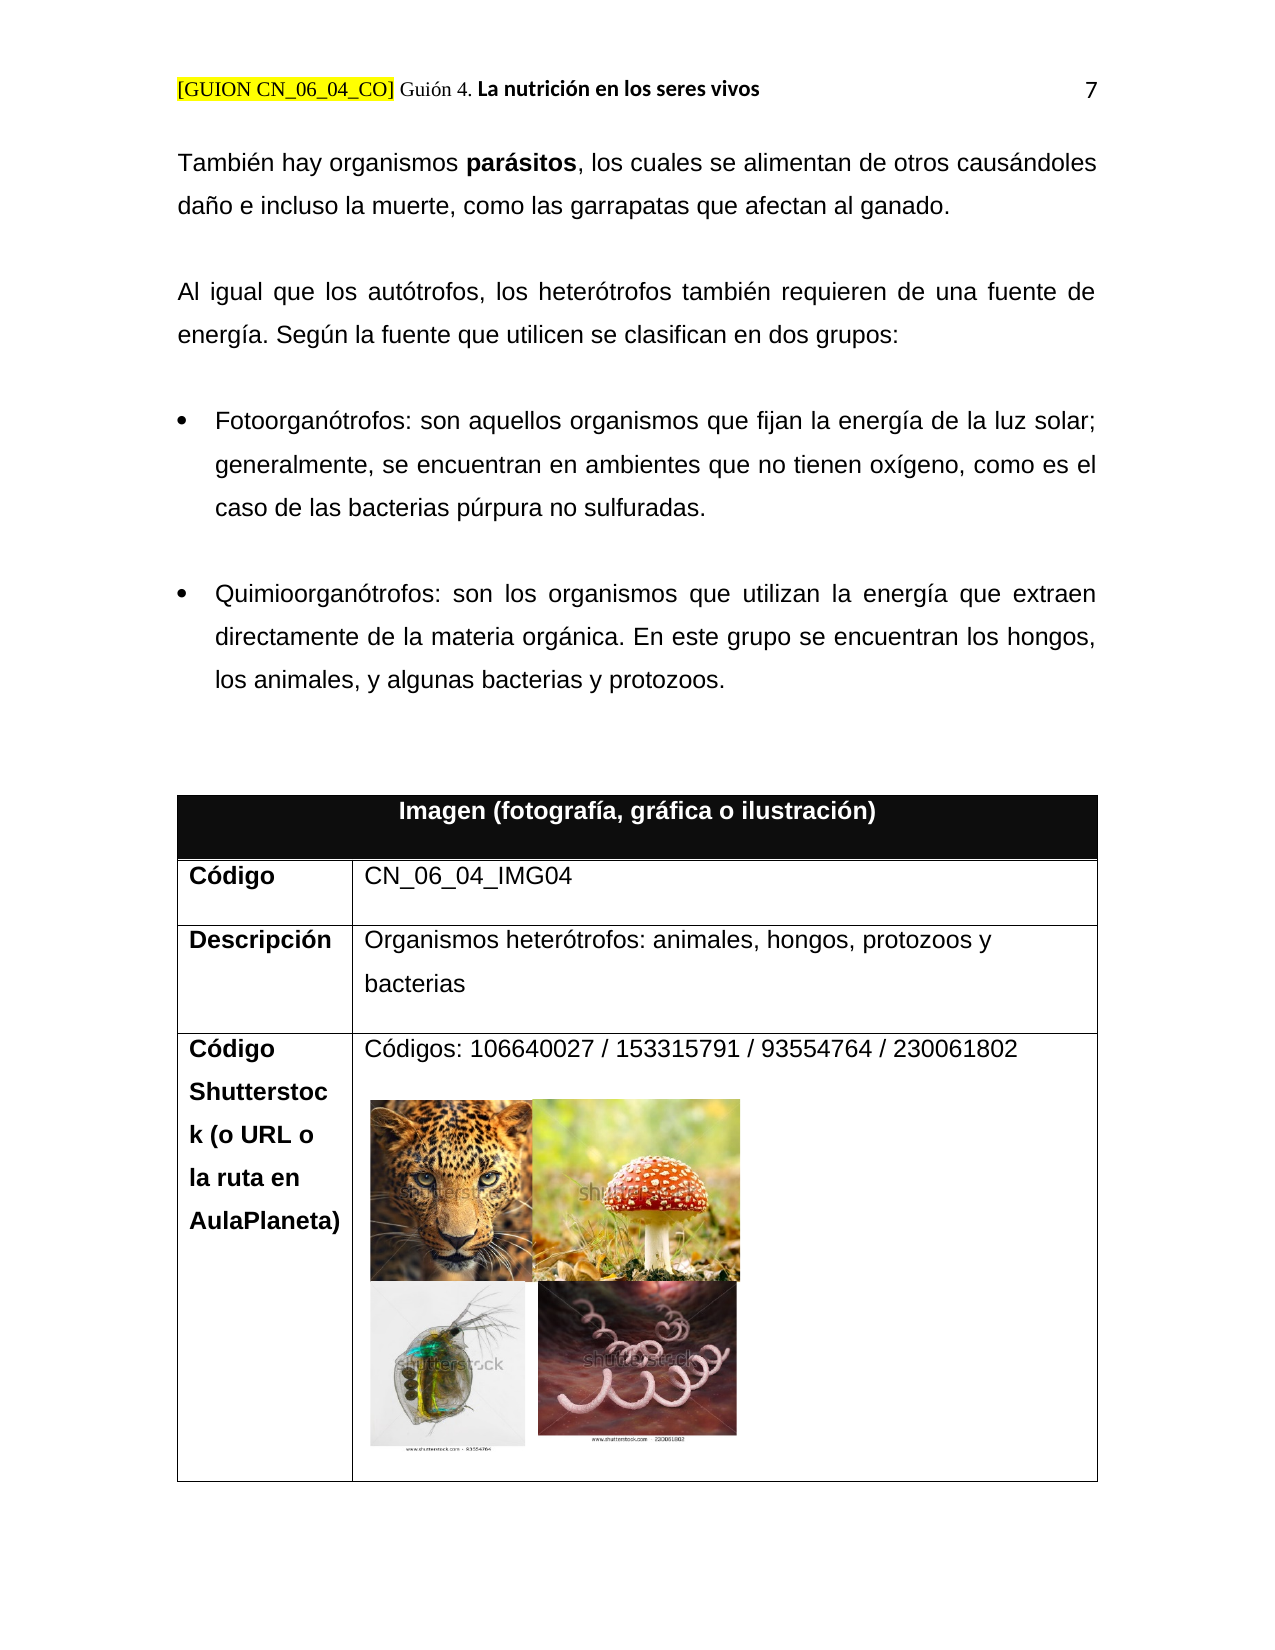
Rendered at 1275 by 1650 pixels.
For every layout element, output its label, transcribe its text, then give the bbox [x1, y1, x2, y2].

table_cell Organismos heterótrofos: animales, hongos, protozoos y bacterias [353, 926, 1097, 1032]
table_cell Descripción [178, 926, 352, 1032]
table_header Imagen (fotografía, gráfica o ilustración) [178, 796, 1097, 859]
table_cell Códigos: 106640027 / 153315791 / 93554764 / 230061802 [353, 1034, 1097, 1481]
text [177, 148, 1098, 219]
text Al igual que los autótrofos, los heterótrofos también requieren de una fuente de energía. Según la fuente que utilicen se clasifican en dos grupos: [177, 277, 1098, 349]
list Fotoorganótrofos: son aquellos organismos que fijan la energía de la luz solar; generalmente, se encuentran en ambientes que no tienen oxígeno, como es el caso de las bacterias púrpura no sulfuradas. [177, 406, 1098, 521]
table_cell Código [178, 861, 352, 924]
table_cell Código Shutterstock (o URL o la ruta en AulaPlaneta) [178, 1034, 352, 1481]
table_cell CN_06_04_IMG04 [353, 861, 1097, 924]
list Quimioorganótrofos: son los organismos que utilizan la energía que extraen directamente de la materia orgánica. En este grupo se encuentran los hongos, los animales, y algunas bacterias y protozoos. [177, 579, 1098, 694]
picture [368, 1099, 740, 1450]
